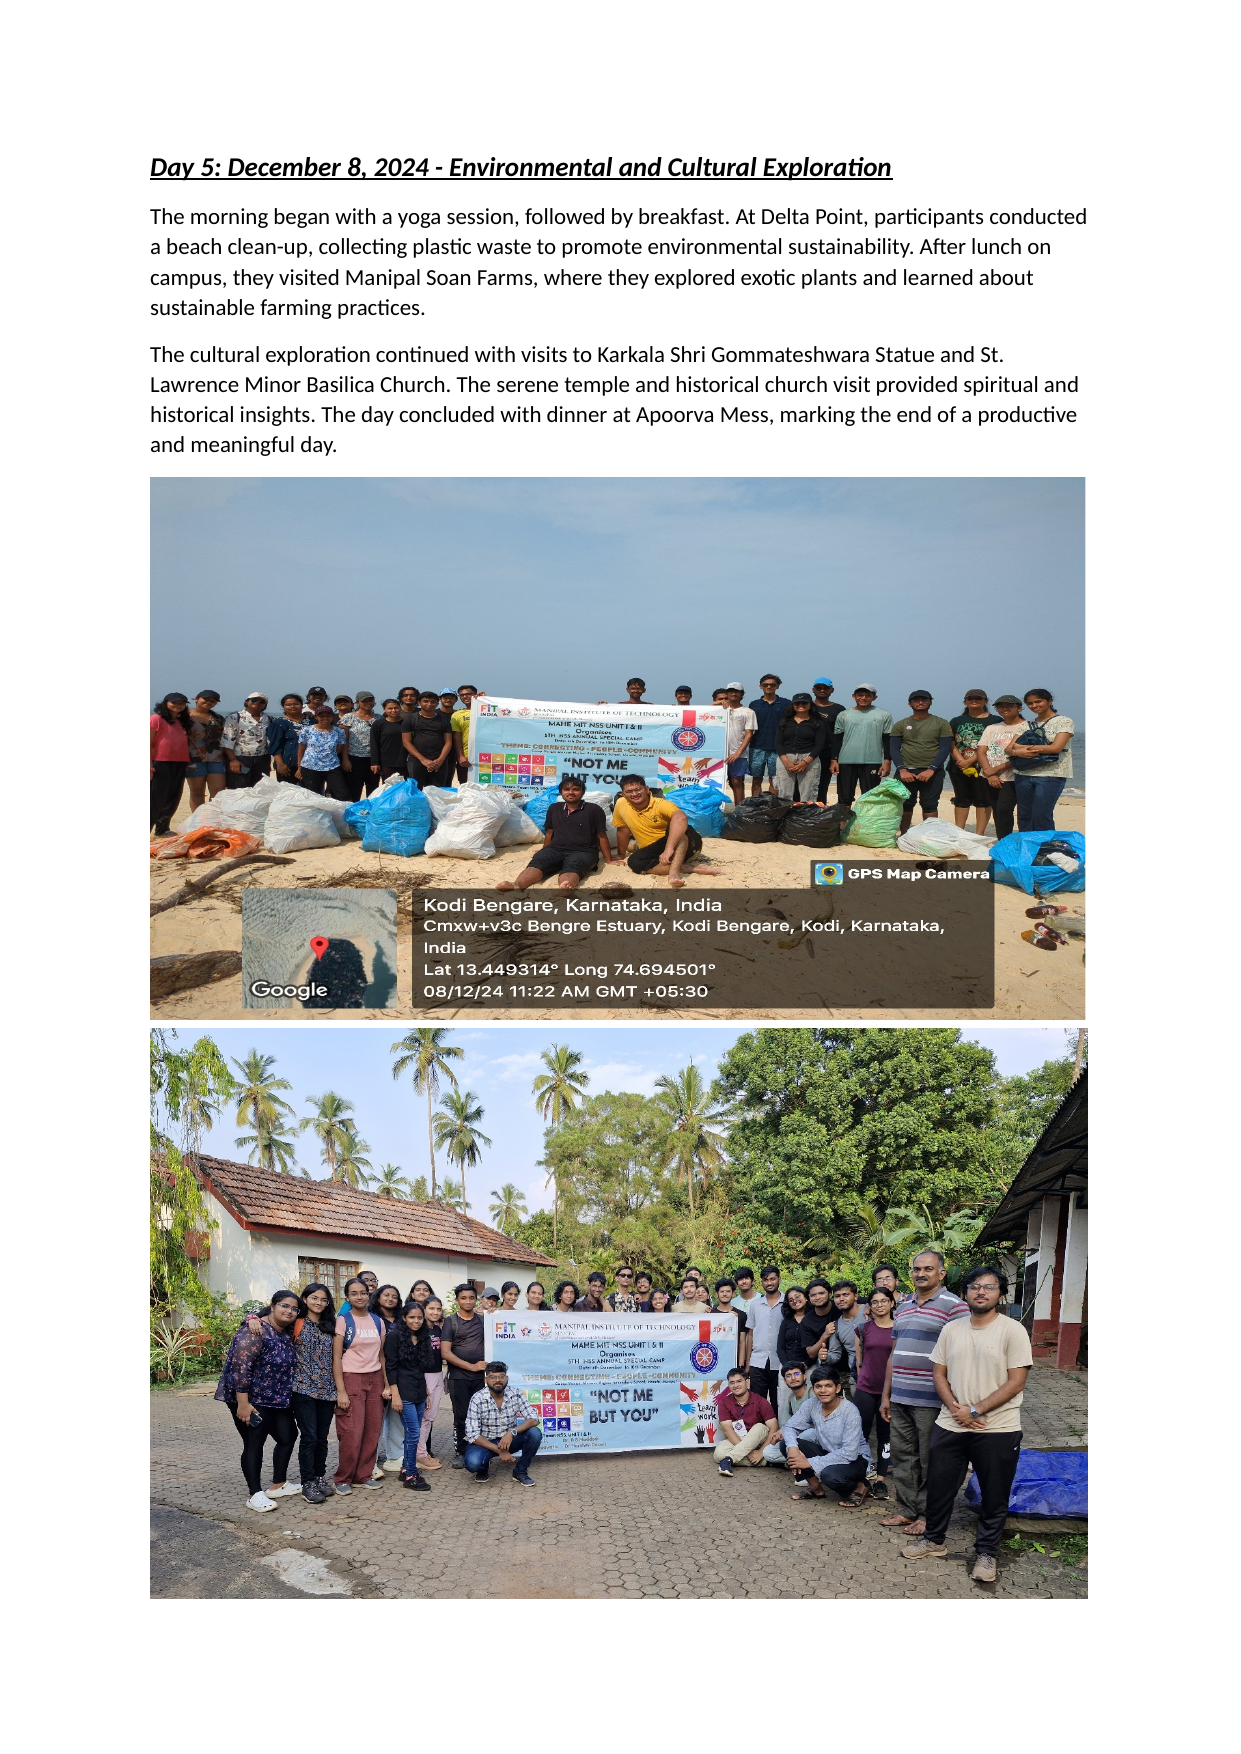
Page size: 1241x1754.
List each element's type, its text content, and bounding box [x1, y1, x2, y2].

text Day 5: December 8, 2024 - Environmental and Cultural Exploration [150, 150, 1090, 183]
picture [150, 1028, 1087, 1599]
text The cultural exploration continued with visits to Karkala Shri Gommateshwara Statue and St. Lawrence Minor Basilica Church. The serene temple and historical church visit provided spiritual and historical insights. The day concluded with dinner at Apoorva Mess, marking the end of a productive and meaningful day. [150, 340, 1090, 458]
picture [150, 477, 1086, 1020]
text The morning began with a yoga session, followed by breakfast. At Delta Point, participants conducted a beach clean-up, collecting plastic waste to promote environmental sustainability. After lunch on campus, they visited Manipal Soan Farms, where they explored exotic plants and learned about sustainable farming practices. [150, 202, 1090, 321]
